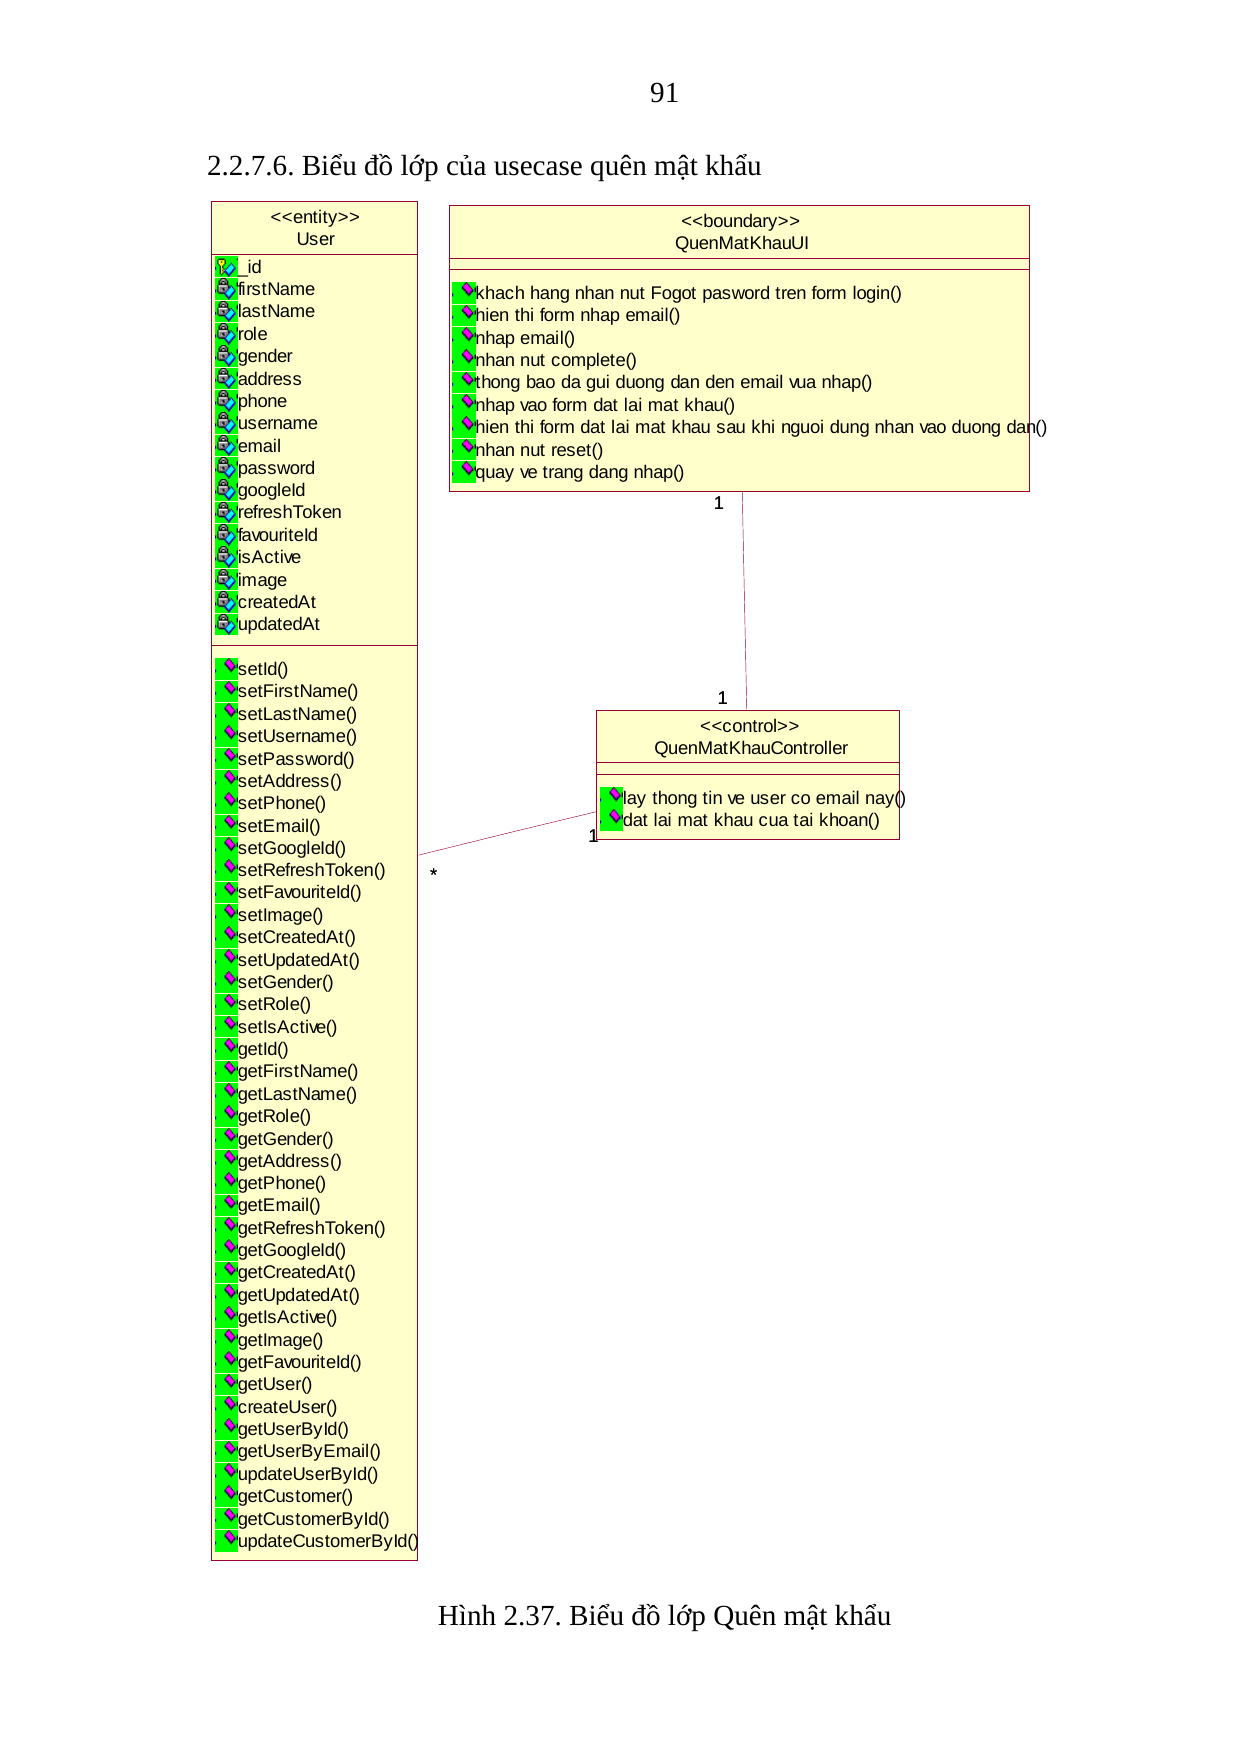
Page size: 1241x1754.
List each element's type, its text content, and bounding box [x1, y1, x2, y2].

subtitle Biểu đồ lớp của usecase quên mật khẩu [207, 148, 1122, 1568]
